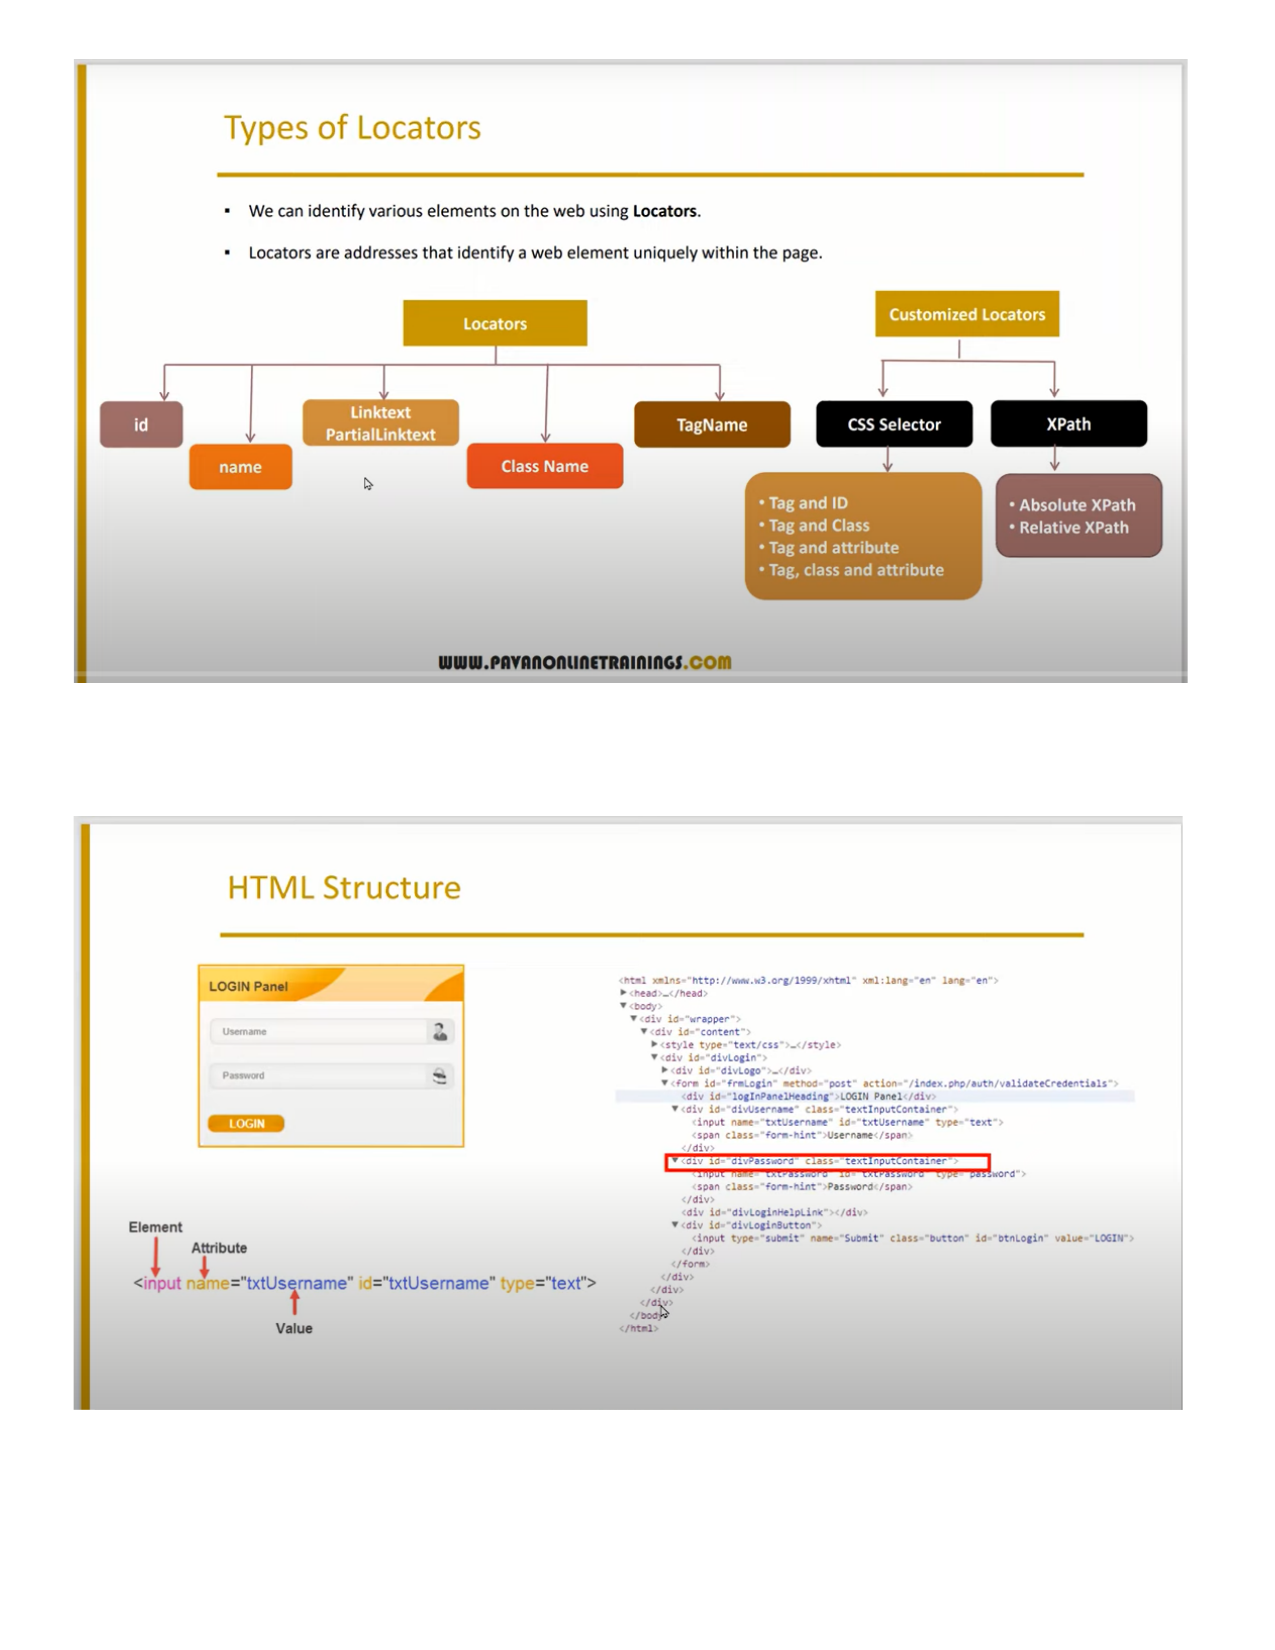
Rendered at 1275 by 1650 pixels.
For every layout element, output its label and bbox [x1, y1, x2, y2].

picture [73, 816, 1183, 1410]
picture [73, 59, 1188, 683]
